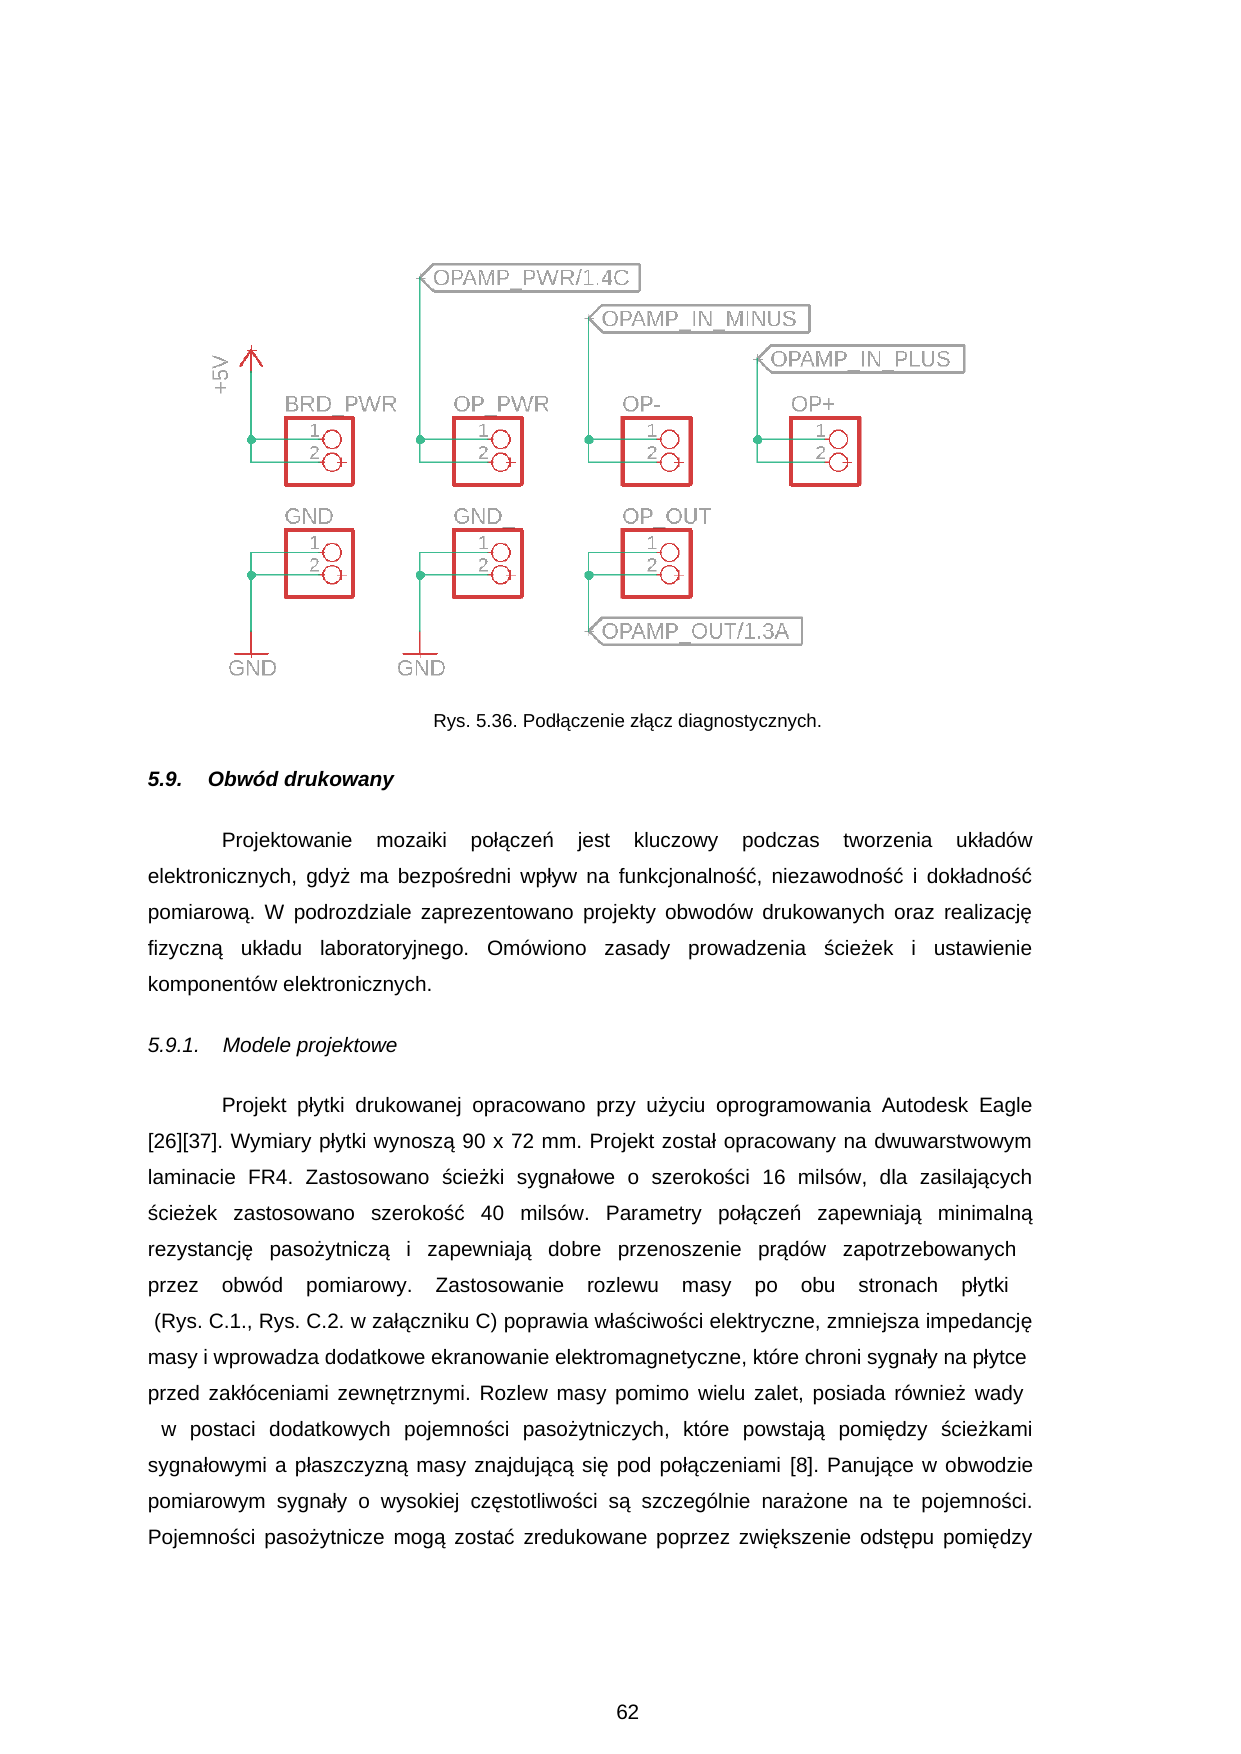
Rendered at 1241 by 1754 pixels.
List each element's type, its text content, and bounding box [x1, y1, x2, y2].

picture [203, 234, 979, 685]
subtitle Obwód drukowany [148, 767, 1033, 791]
text Projektowanie mozaiki połączeń jest kluczowy podczas tworzenia układów elektronicznych, gdyż ma bezpośredni wpływ na funkcjonalność, niezawodność i dokładność pomiarową. W podrozdziale zaprezentowano projekty obwodów drukowanych oraz realizację fizyczną układu laboratoryjnego. Omówiono zasady prowadzenia ścieżek i ustawienie komponentów elektronicznych. [148, 828, 1033, 995]
subtitle Modele projektowe [148, 1032, 1033, 1056]
